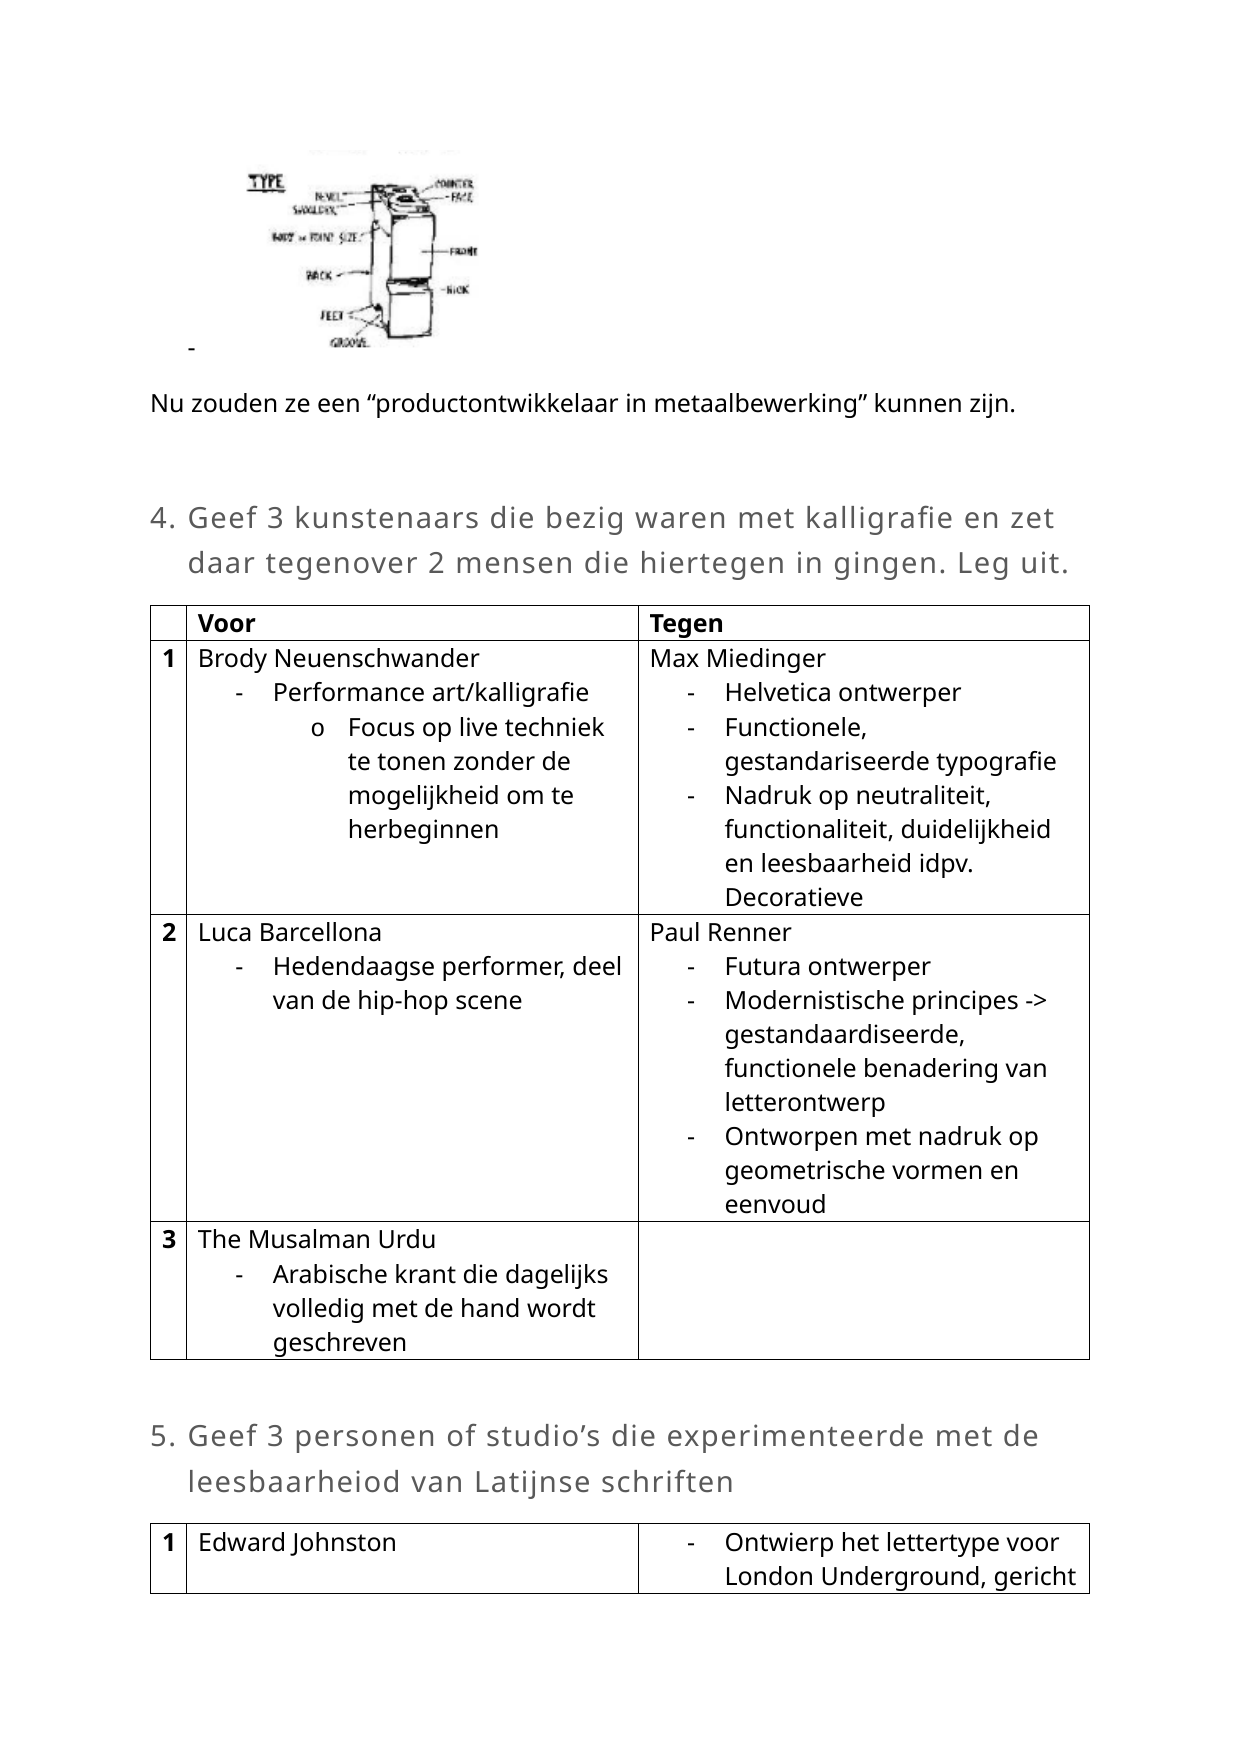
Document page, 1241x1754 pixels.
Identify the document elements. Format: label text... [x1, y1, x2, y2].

table_cell 2 [151, 915, 186, 1221]
text Nu zouden ze een “productontwikkelaar in metaalbewerking” kunnen zijn. [150, 385, 1090, 419]
table_header 1 [151, 1524, 186, 1592]
subtitle Geef 3 kunstenaars die bezig waren met kalligrafie en zet daar tegenover 2 mensen die hiertegen in gingen. Leg uit. [150, 497, 1090, 582]
table_cell [639, 1222, 1089, 1358]
table_cell 3 [151, 1222, 186, 1358]
table_cell 1 [151, 641, 186, 913]
table_cell Brody Neuenschwander Performance art/kalligrafie Focus op live techniek te tonen zonder de mogelijkheid om te herbeginnen [187, 641, 638, 913]
table_header Tegen [639, 606, 1089, 640]
table_header Voor [187, 606, 638, 640]
table_header Edward Johnston [187, 1524, 638, 1592]
table_cell Max Miedinger Helvetica ontwerper Functionele, gestandariseerde typografie Nadruk op neutraliteit, functionaliteit, duidelijkheid en leesbaarheid idpv. Decoratieve [639, 641, 1089, 913]
table_cell The Musalman Urdu Arabische krant die dagelijks volledig met de hand wordt geschreven [187, 1222, 638, 1358]
subtitle Geef 3 personen of studio’s die experimenteerde met de leesbaarheiod van Latijnse schriften [150, 1415, 1090, 1501]
table_cell Paul Renner Futura ontwerper Modernistische principes -> gestandaardiseerde, functionele benadering van letterontwerp Ontworpen met nadruk op geometrische vormen en eenvoud [639, 915, 1089, 1221]
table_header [639, 1524, 1089, 1592]
table_cell Luca Barcellona Hedendaagse performer, deel van de hip-hop scene [187, 915, 638, 1221]
picture [225, 150, 482, 357]
table_header [151, 606, 186, 640]
